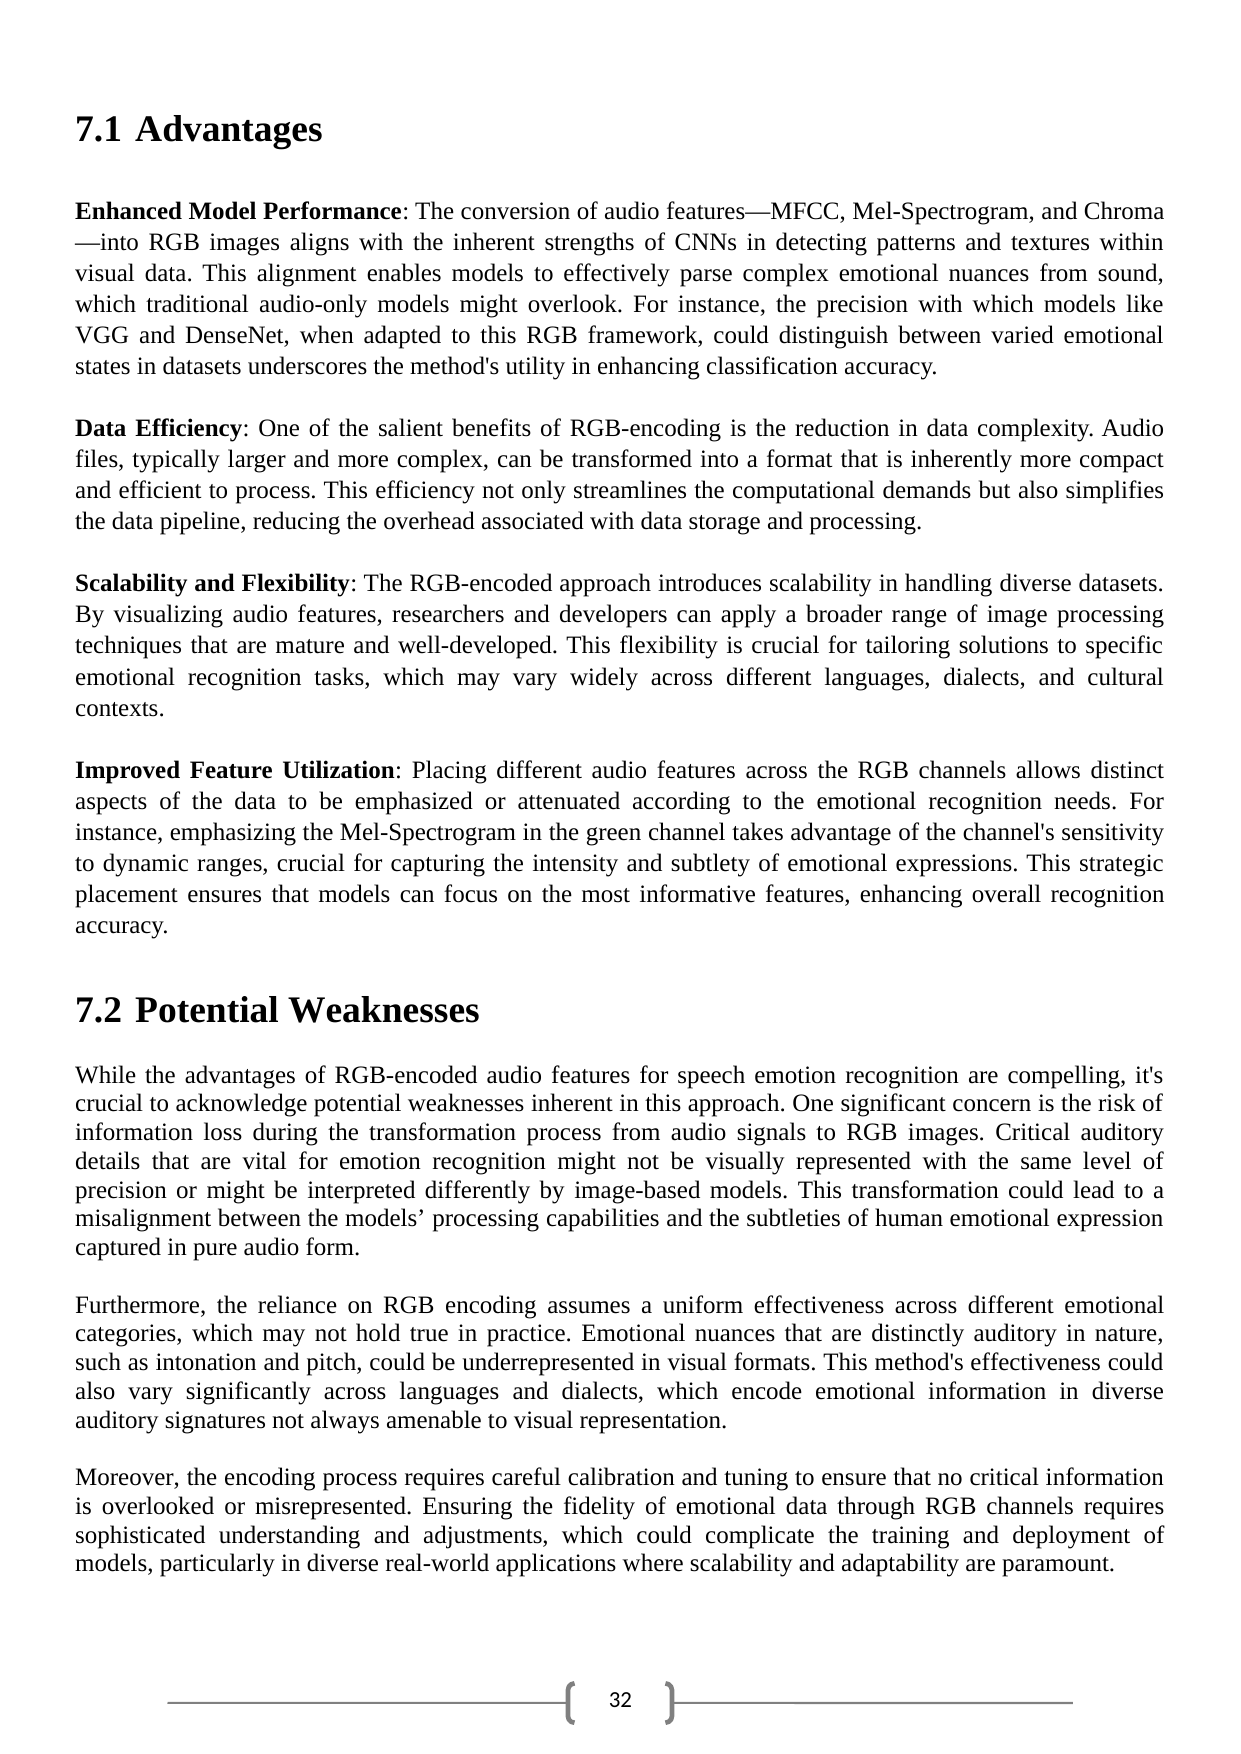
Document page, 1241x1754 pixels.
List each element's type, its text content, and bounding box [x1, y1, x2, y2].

text Furthermore, the reliance on RGB encoding assumes a uniform effectiveness across different emotional categories, which may not hold true in practice. Emotional nuances that are distinctly auditory in nature, such as intonation and pitch, could be underrepresented in visual formats. This method's effectiveness could also vary significantly across languages and dialects, which encode emotional information in diverse auditory signatures not always amenable to visual representation. [75, 1290, 1165, 1433]
text Scalability and Flexibility: The RGB-encoded approach introduces scalability in handling diverse datasets. By visualizing audio features, researchers and developers can apply a broader range of image processing techniques that are mature and well-developed. This flexibility is crucial for tailoring solutions to specific emotional recognition tasks, which may vary widely across different languages, dialects, and cultural contexts. [75, 568, 1165, 721]
subtitle Potential Weaknesses [75, 988, 1165, 1031]
text Data Efficiency: One of the salient benefits of RGB-encoding is the reduction in data complexity. Audio files, typically larger and more complex, can be transformed into a format that is inherently more compact and efficient to process. This efficiency not only streamlines the computational demands but also simplifies the data pipeline, reducing the overhead associated with data storage and processing. [75, 413, 1165, 535]
text Enhanced Model Performance: The conversion of audio features—MFCC, Mel-Spectrogram, and Chroma—into RGB images aligns with the inherent strengths of CNNs in detecting patterns and textures within visual data. This alignment enables models to effectively parse complex emotional nuances from sound, which traditional audio-only models might overlook. For instance, the precision with which models like VGG and DenseNet, when adapted to this RGB framework, could distinguish between varied emotional states in datasets underscores the method's utility in enhancing classification accuracy. [75, 196, 1165, 380]
text While the advantages of RGB-encoded audio features for speech emotion recognition are compelling, it's crucial to acknowledge potential weaknesses inherent in this approach. One significant concern is the risk of information loss during the transformation process from audio signals to RGB images. Critical auditory details that are vital for emotion recognition might not be visually represented with the same level of precision or might be interpreted differently by image-based models. This transformation could lead to a misalignment between the models’ processing capabilities and the subtleties of human emotional expression captured in pure audio form. [75, 1060, 1165, 1261]
text Improved Feature Utilization: Placing different audio features across the RGB channels allows distinct aspects of the data to be emphasized or attenuated according to the emotional recognition needs. For instance, emphasizing the Mel-Spectrogram in the green channel takes advantage of the channel's sensitivity to dynamic ranges, crucial for capturing the intensity and subtlety of emotional expressions. This strategic placement ensures that models can focus on the most informative features, enhancing overall recognition accuracy. [75, 755, 1165, 939]
text Moreover, the encoding process requires careful calibration and tuning to ensure that no critical information is overlooked or misrepresented. Ensuring the fidelity of emotional data through RGB channels requires sophisticated understanding and adjustments, which could complicate the training and deployment of models, particularly in diverse real-world applications where scalability and adaptability are paramount. [75, 1462, 1165, 1577]
subtitle Advantages [75, 106, 1165, 149]
